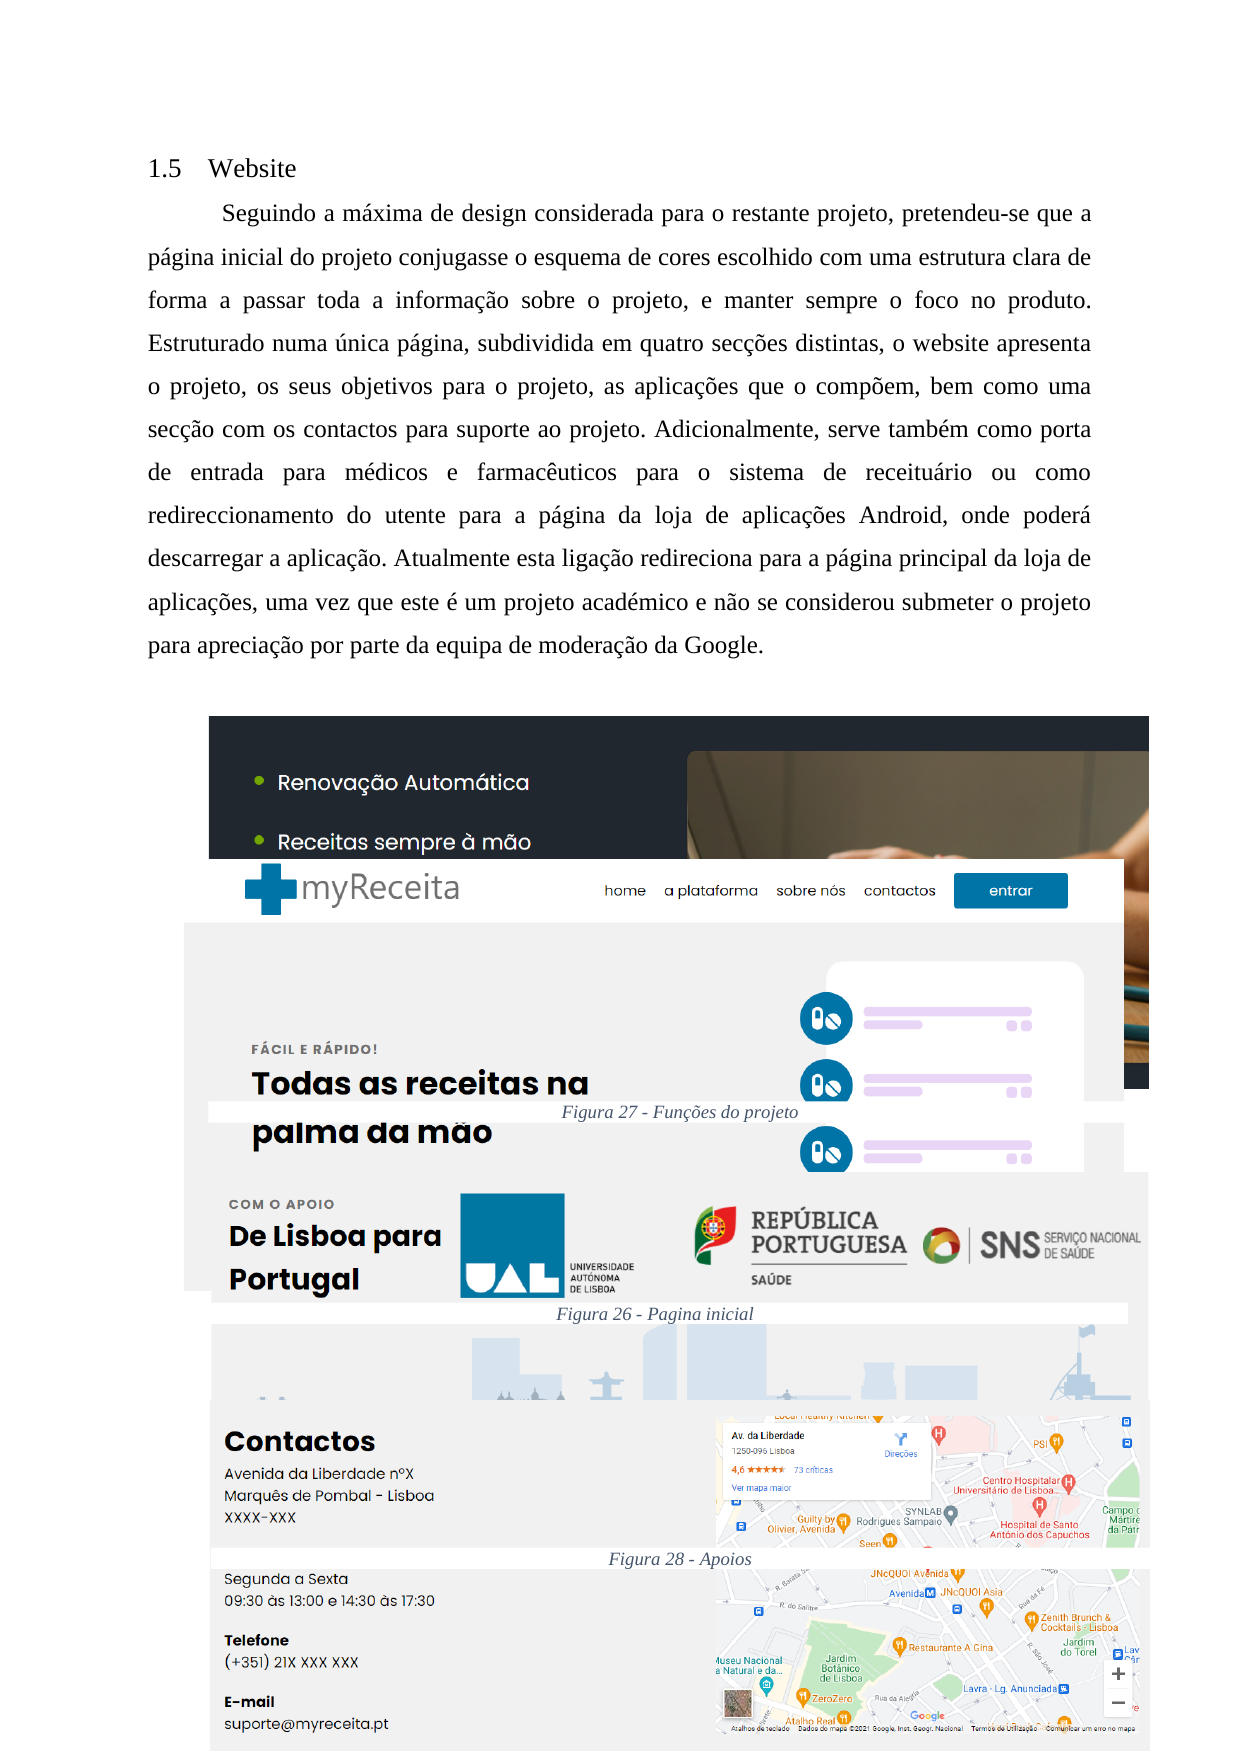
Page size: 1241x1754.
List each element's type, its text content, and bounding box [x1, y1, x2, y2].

picture [183, 716, 1149, 1750]
picture [826, 1086, 837, 1096]
picture [830, 1081, 840, 1092]
text Seguindo a máxima de design considerada para o restante projeto, pretendeu-se que a página inicial do projeto conjugasse o esquema de cores escolhido com uma estrutura clara de forma a passar toda a informação sobre o projeto, e manter sempre o foco no produto. Estruturado numa única página, subdividida em quatro secções distintas, o website apresenta o projeto, os seus objetivos para o projeto, as aplicações que o compõem, bem como uma secção com os contactos para suporte ao projeto. Adicionalmente, serve também como porta de entrada para médicos e farmacêuticos para o sistema de receituário ou como redireccionamento do utente para a página da loja de aplicações Android, onde poderá descarregar a aplicação. Atualmente esta ligação redireciona para a página principal da loja de aplicações, uma vez que este é um projeto académico e não se considerou submeter o projeto para apreciação por parte da equipa de moderação da Google. [148, 198, 1092, 658]
picture [813, 1074, 822, 1096]
subtitle Website [148, 152, 1092, 183]
